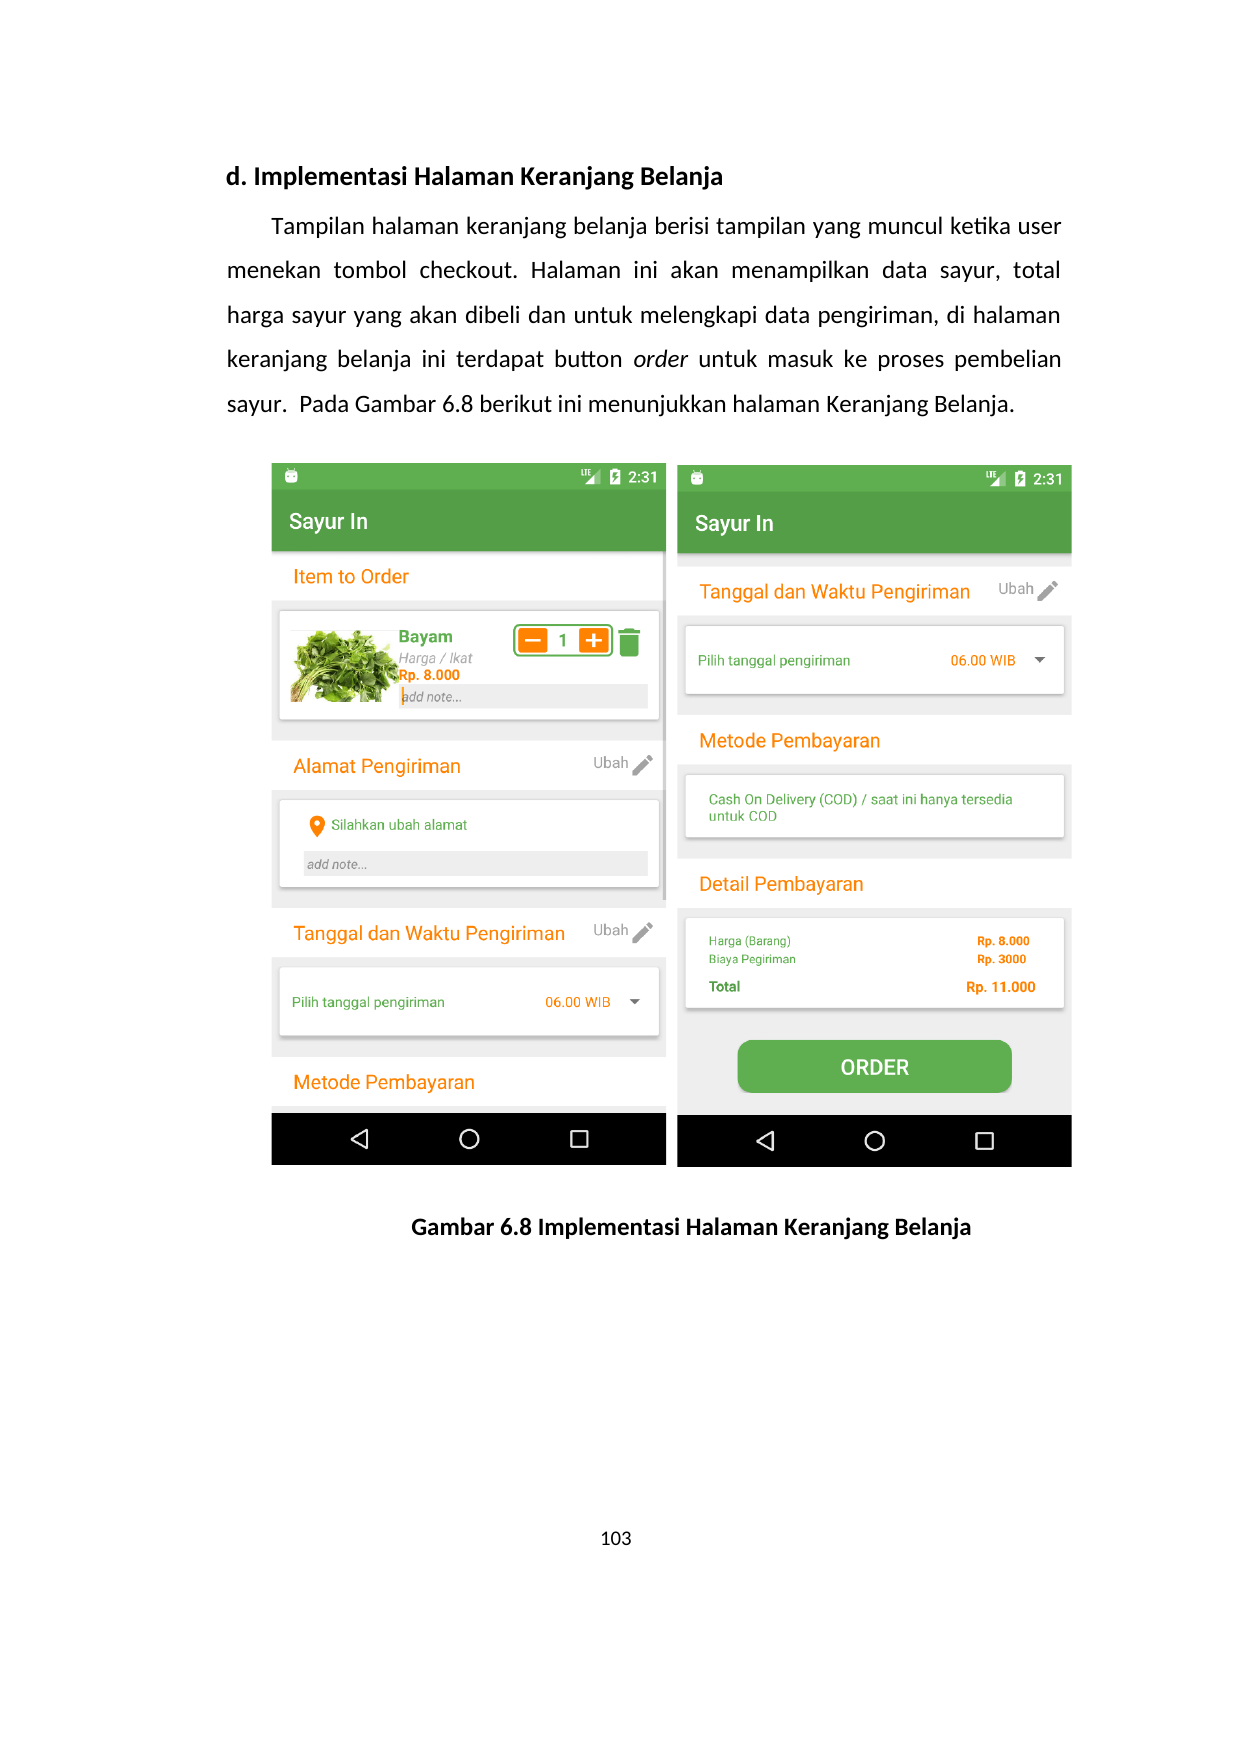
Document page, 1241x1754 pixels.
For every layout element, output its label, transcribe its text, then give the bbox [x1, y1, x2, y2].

picture [677, 465, 1072, 1167]
text Tampilan halaman keranjang belanja berisi tampilan yang muncul ketika user menekan tombol checkout. Halaman ini akan menampilkan data sayur, total harga sayur yang akan dibeli dan untuk melengkapi data pengiriman, di halaman keranjang belanja ini terdapat button order untuk masuk ke proses pembelian sayur. Pada Gambar 6.8 berikut ini menunjukkan halaman Keranjang Belanja. [227, 210, 1062, 418]
text d. Implementasi Halaman Keranjang Belanja [226, 159, 1090, 192]
picture [271, 463, 667, 1165]
subtitle Gambar 6.8 Implementasi Halaman Keranjang Belanja [226, 1211, 1092, 1242]
